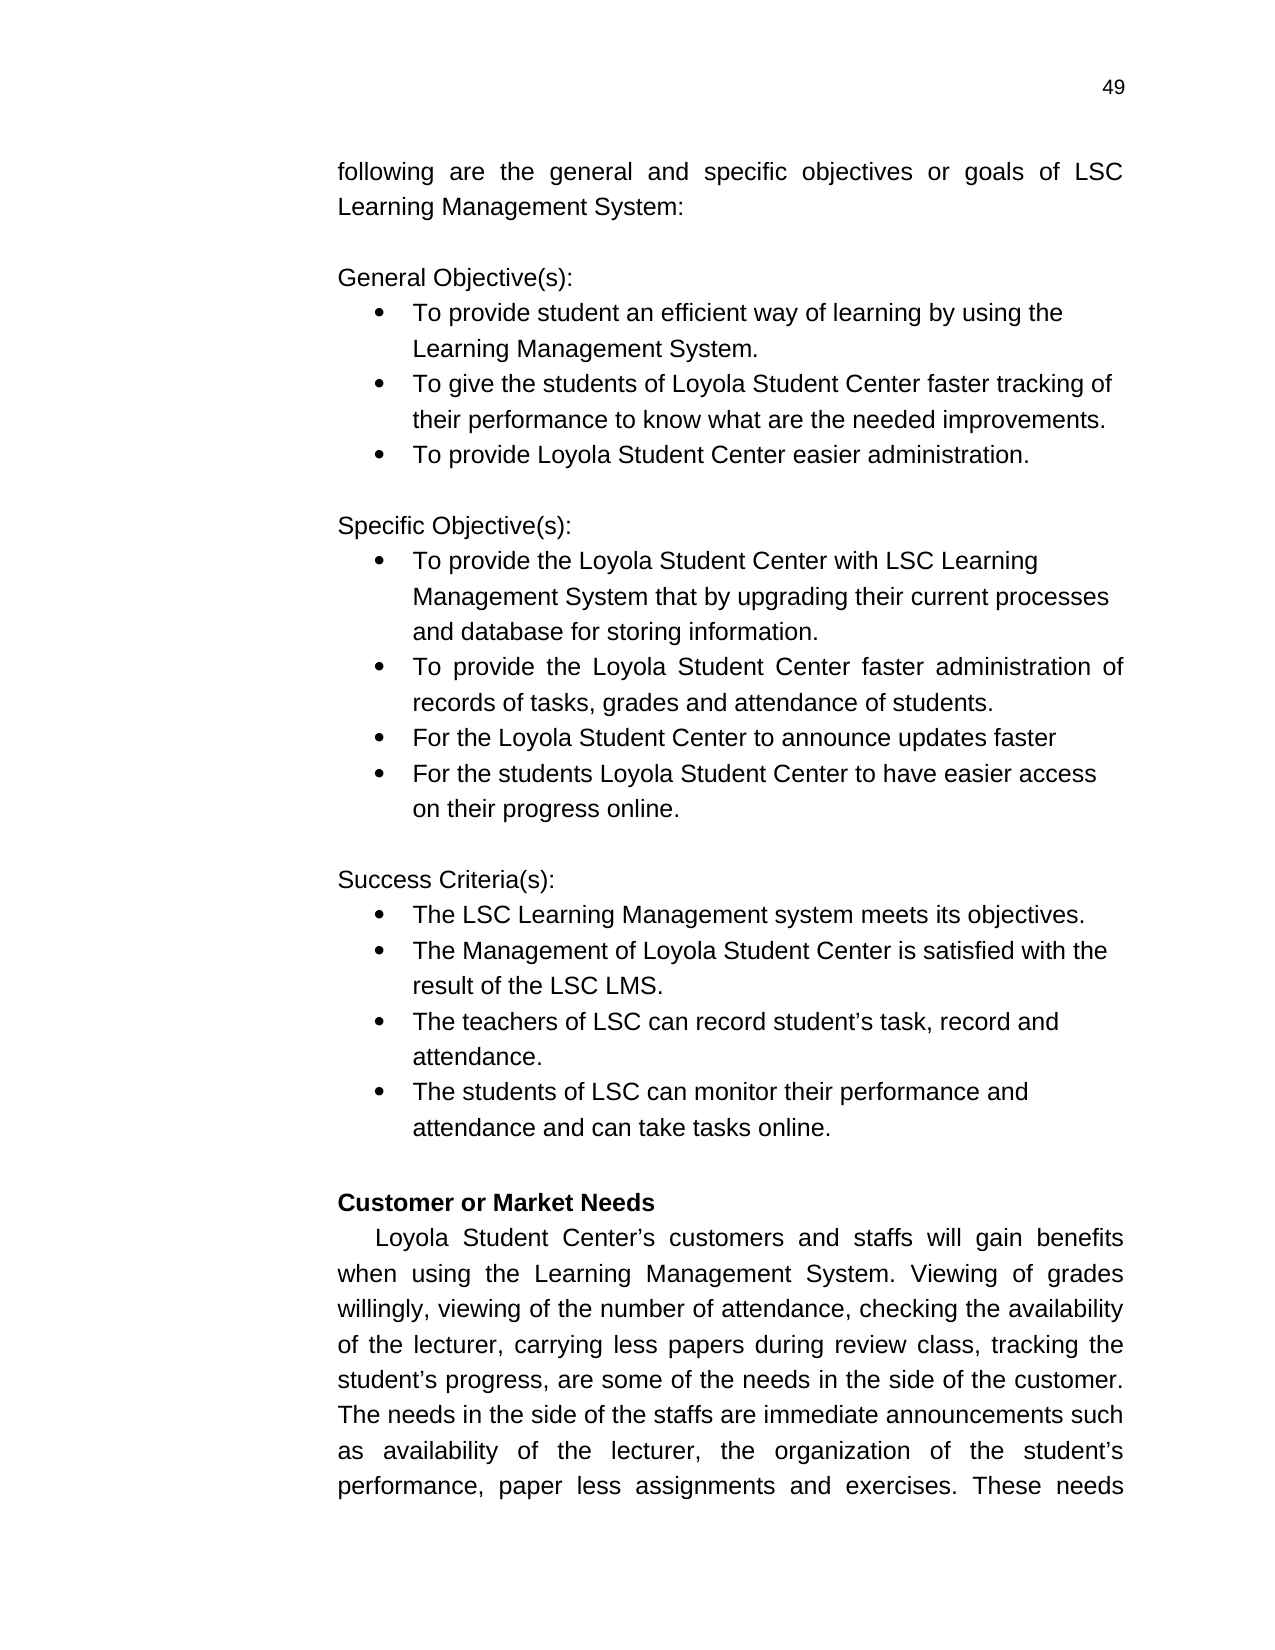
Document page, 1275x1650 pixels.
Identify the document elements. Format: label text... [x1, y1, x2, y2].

list To provide the Loyola Student Center with LSC Learning Management System that by upgrading their current processes and database for storing information. [375, 539, 1125, 646]
list To give the students of Loyola Student Center faster tracking of their performance to know what are the needed improvements. [375, 362, 1125, 433]
list The teachers of LSC can record student’s task, record and attendance. [375, 1000, 1125, 1071]
list The students of LSC can monitor their performance and attendance and can take tasks online. [375, 1071, 1125, 1142]
list For the students Loyola Student Center to have easier access on their progress online. [375, 752, 1125, 823]
text Success Criteria(s): [337, 858, 1125, 894]
subtitle Customer or Market Needs [337, 1181, 1125, 1217]
list The LSC Learning Management system meets its objectives. [375, 894, 1125, 929]
list The Management of Loyola Student Center is satisfied with the result of the LSC LMS. [375, 929, 1125, 1000]
list To provide student an efficient way of learning by using the Learning Management System. [375, 292, 1125, 362]
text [337, 1217, 1125, 1500]
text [337, 150, 1125, 221]
list To provide the Loyola Student Center faster administration of records of tasks, grades and attendance of students. [375, 646, 1125, 717]
list To provide Loyola Student Center easier administration. [375, 433, 1125, 469]
text Specific Objective(s): [337, 504, 1125, 539]
list For the Loyola Student Center to announce updates faster [375, 717, 1125, 752]
text General Objective(s): [337, 256, 1125, 292]
